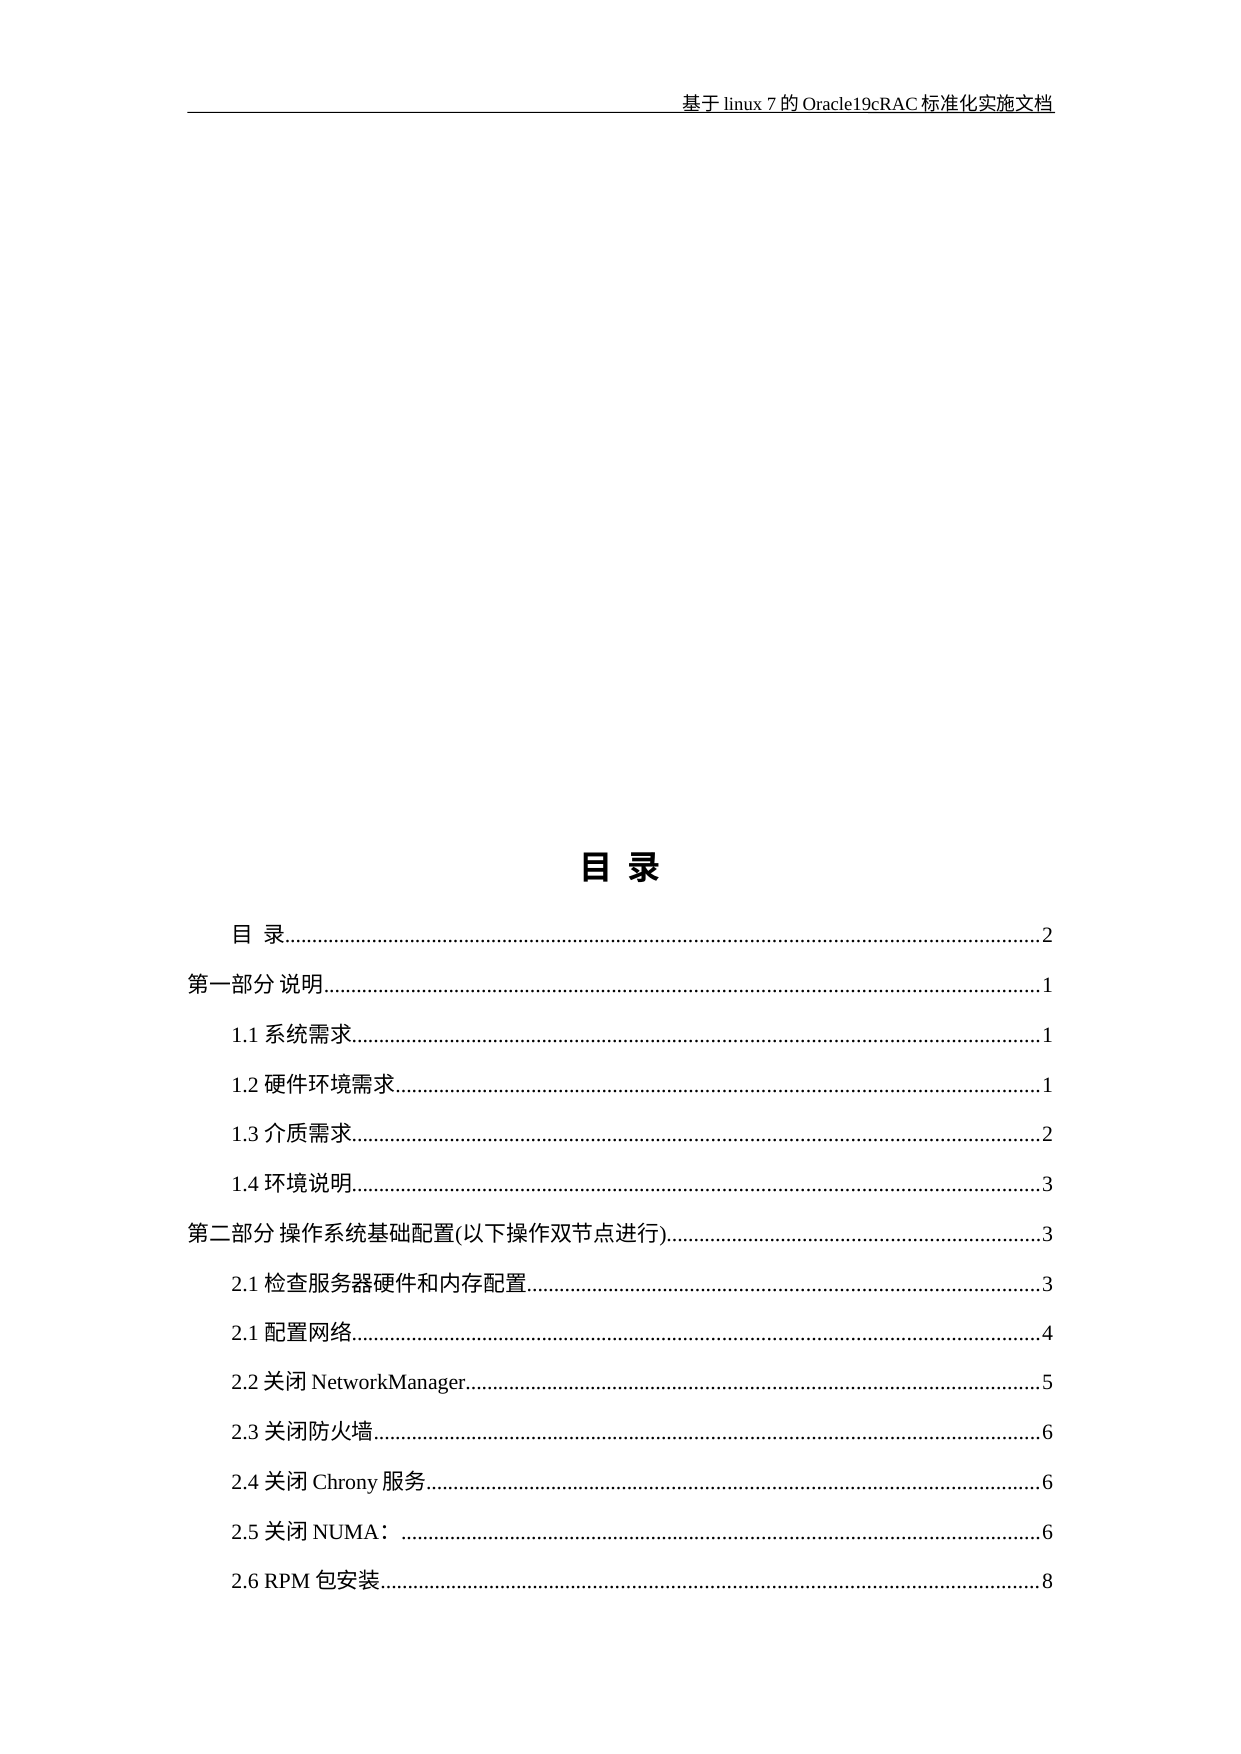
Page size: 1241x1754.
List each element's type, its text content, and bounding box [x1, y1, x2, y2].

text 2.1 检查服务器硬件和内存配置 3 [231, 1264, 1053, 1298]
text 2.2关闭NetworkManager 5 [231, 1363, 1053, 1397]
text 2.3 关闭防火墙 6 [231, 1413, 1053, 1447]
text 1.1 系统需求 1 [231, 1016, 1053, 1049]
text 2.5 关闭NUMA： 6 [231, 1513, 1053, 1547]
text 1.4 环境说明 3 [231, 1165, 1053, 1199]
text 目 录 2 [231, 916, 1053, 950]
text 1.3 介质需求 2 [231, 1115, 1053, 1149]
text 2.4 关闭Chrony服务 6 [231, 1463, 1053, 1497]
text 2.6 RPM包安装 8 [231, 1562, 1053, 1596]
text 第二部分 操作系统基础配置(以下操作双节点进行) 3 [187, 1215, 1053, 1249]
subtitle 目 录 [187, 831, 1053, 899]
text 第一部分 说明 1 [187, 966, 1053, 1000]
text 2.1 配置网络 4 [231, 1314, 1053, 1348]
text 1.2 硬件环境需求 1 [231, 1065, 1053, 1099]
